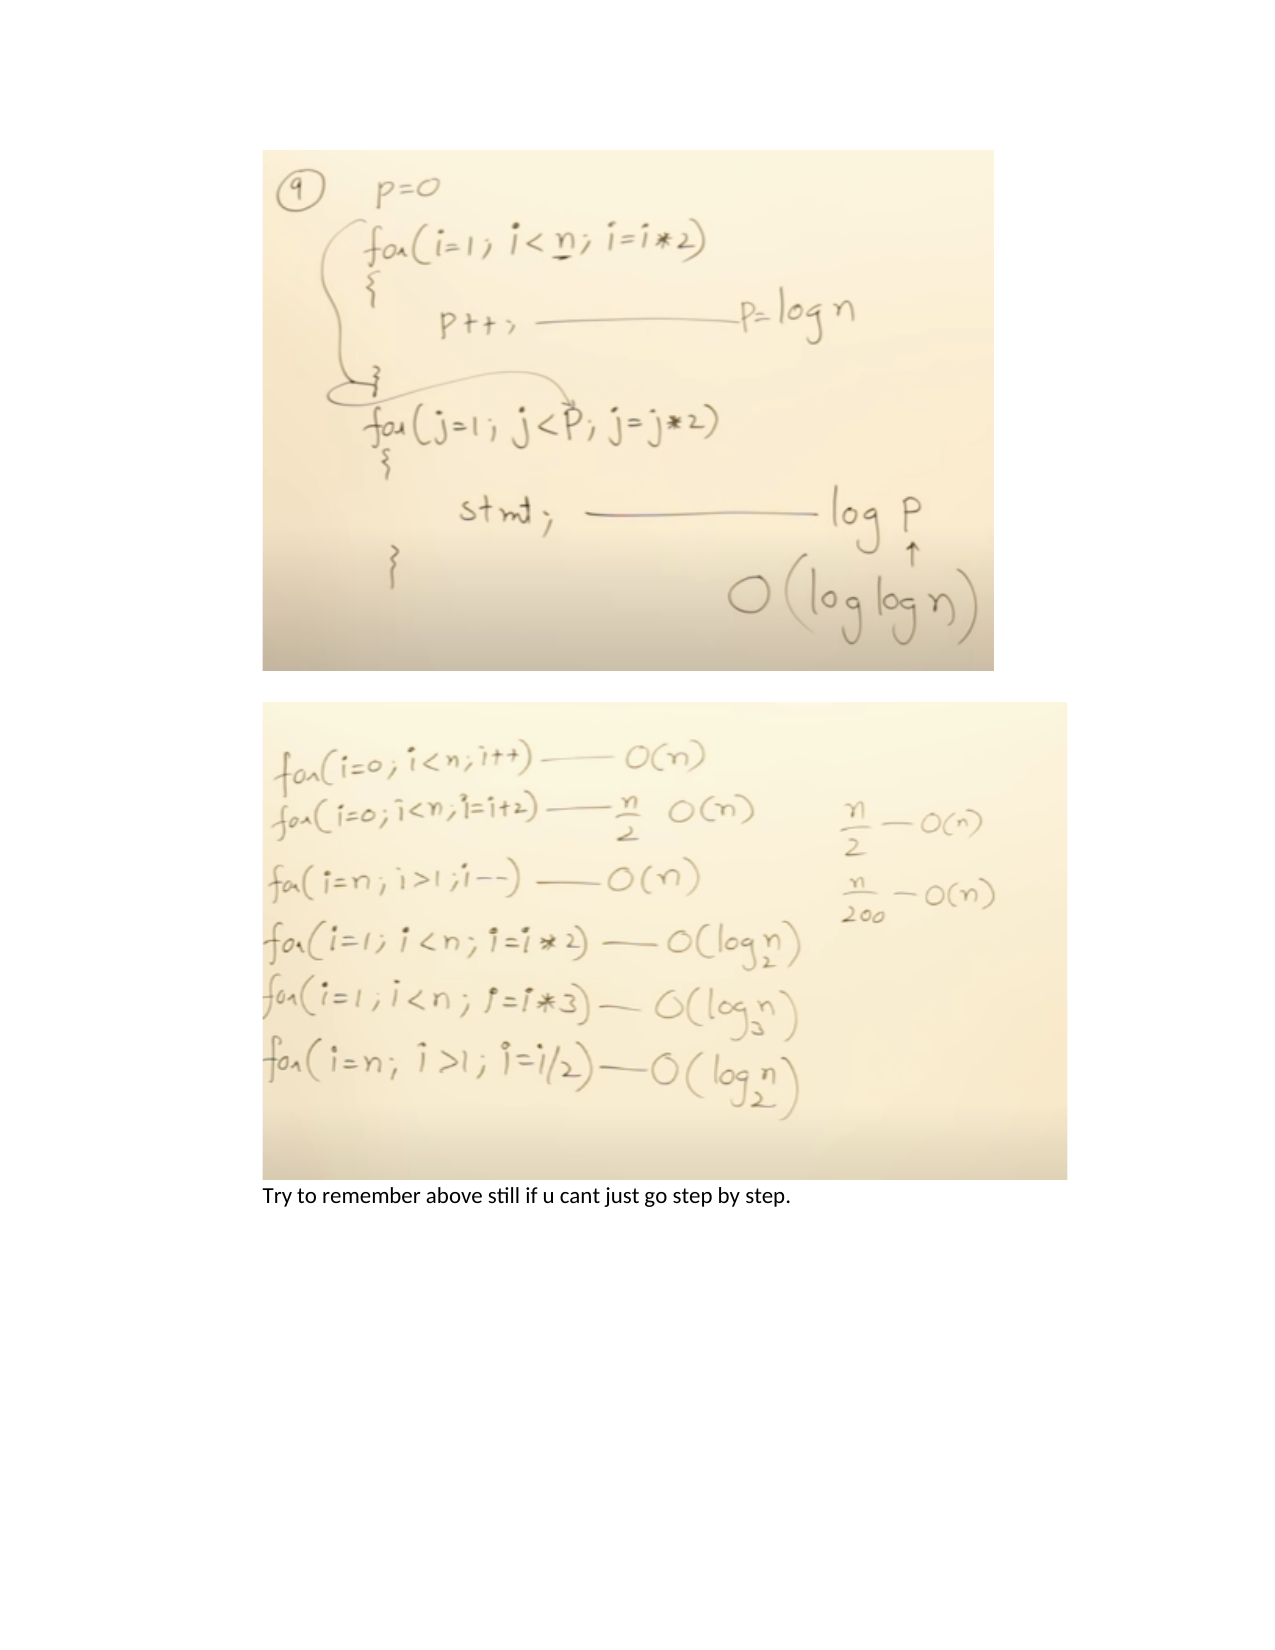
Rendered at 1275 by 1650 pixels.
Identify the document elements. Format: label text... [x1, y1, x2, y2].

picture [262, 702, 1068, 1180]
picture [262, 150, 994, 671]
list Try to remember above still if u cant just go step by step. [262, 1182, 1125, 1210]
